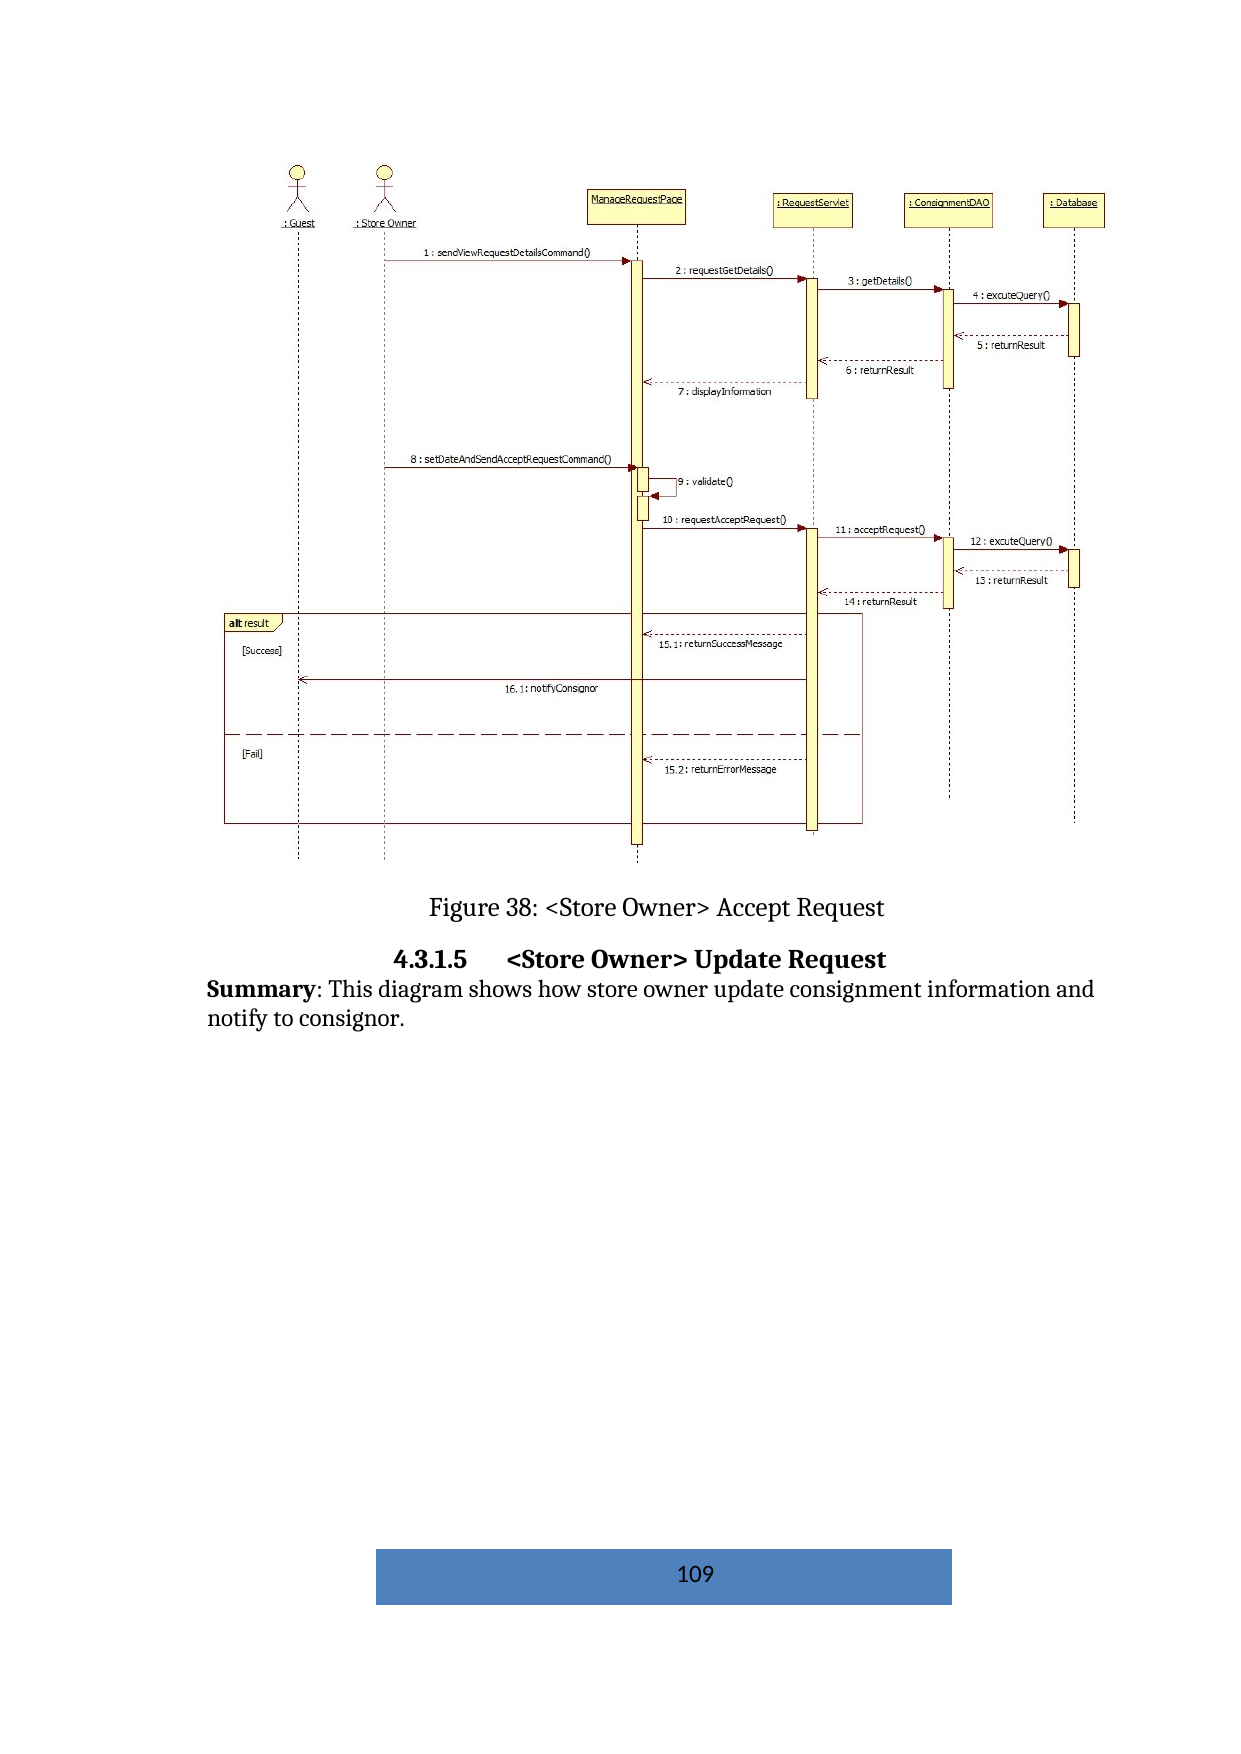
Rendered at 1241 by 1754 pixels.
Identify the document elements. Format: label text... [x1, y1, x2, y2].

picture [207, 147, 1122, 880]
text Summary: This diagram shows how store owner update consignment information and notify to consignor. [207, 975, 1122, 1033]
text Figure 38: <Store Owner> Accept Request [428, 892, 1122, 923]
subtitle <Store Owner> Update Request [393, 944, 1122, 975]
